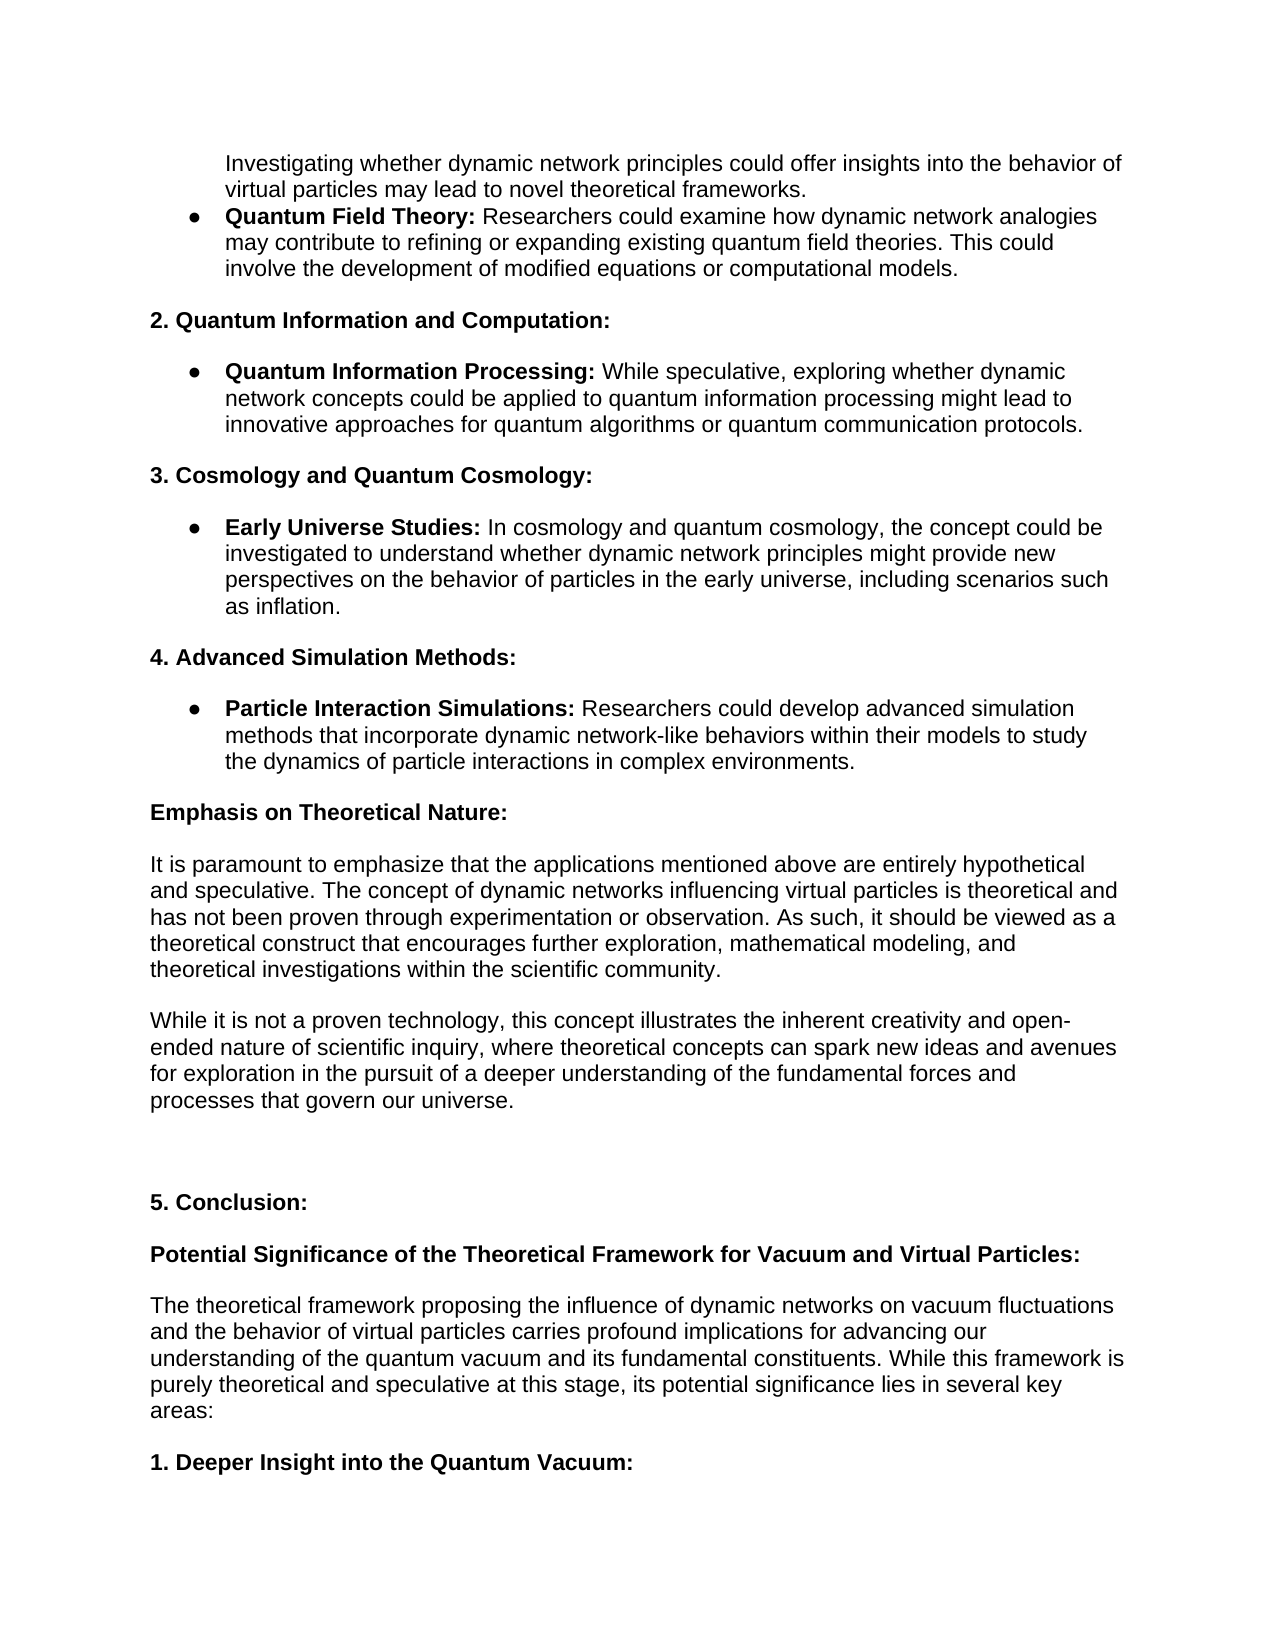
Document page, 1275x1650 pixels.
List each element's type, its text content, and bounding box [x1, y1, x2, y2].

text Potential Significance of the Theoretical Framework for Vacuum and Virtual Particles: [150, 1241, 1125, 1267]
list Quantum Information Processing: While speculative, exploring whether dynamic network concepts could be applied to quantum information processing might lead to innovative approaches for quantum algorithms or quantum communication protocols. [187, 358, 1125, 437]
text It is paramount to emphasize that the applications mentioned above are entirely hypothetical and speculative. The concept of dynamic networks influencing virtual particles is theoretical and has not been proven through experimentation or observation. As such, it should be viewed as a theoretical construct that encourages further exploration, mathematical modeling, and theoretical investigations within the scientific community. [150, 851, 1125, 982]
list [187, 150, 1125, 203]
list Quantum Field Theory: Researchers could examine how dynamic network analogies may contribute to refining or expanding existing quantum field theories. This could involve the development of modified equations or computational models. [187, 203, 1125, 282]
list Early Universe Studies: In cosmology and quantum cosmology, the concept could be investigated to understand whether dynamic network principles might provide new perspectives on the behavior of particles in the early universe, including scenarios such as inflation. [187, 513, 1125, 619]
list Particle Interaction Simulations: Researchers could develop advanced simulation methods that incorporate dynamic network-like behaviors within their models to study the dynamics of particle interactions in complex environments. [187, 695, 1125, 774]
text 4. Advanced Simulation Methods: [150, 644, 1125, 670]
text 3. Cosmology and Quantum Cosmology: [150, 462, 1125, 488]
text 5. Conclusion: [150, 1189, 1125, 1216]
text 2. Quantum Information and Computation: [150, 307, 1125, 333]
text The theoretical framework proposing the influence of dynamic networks on vacuum fluctuations and the behavior of virtual particles carries profound implications for advancing our understanding of the quantum vacuum and its fundamental constituents. While this framework is purely theoretical and speculative at this stage, its potential significance lies in several key areas: [150, 1292, 1125, 1424]
text Emphasis on Theoretical Nature: [150, 799, 1125, 826]
text While it is not a proven technology, this concept illustrates the inherent creativity and open-ended nature of scientific inquiry, where theoretical concepts can spark new ideas and avenues for exploration in the pursuit of a deeper understanding of the fundamental forces and processes that govern our universe. [150, 1007, 1125, 1113]
text 1. Deeper Insight into the Quantum Vacuum: [150, 1449, 1125, 1475]
